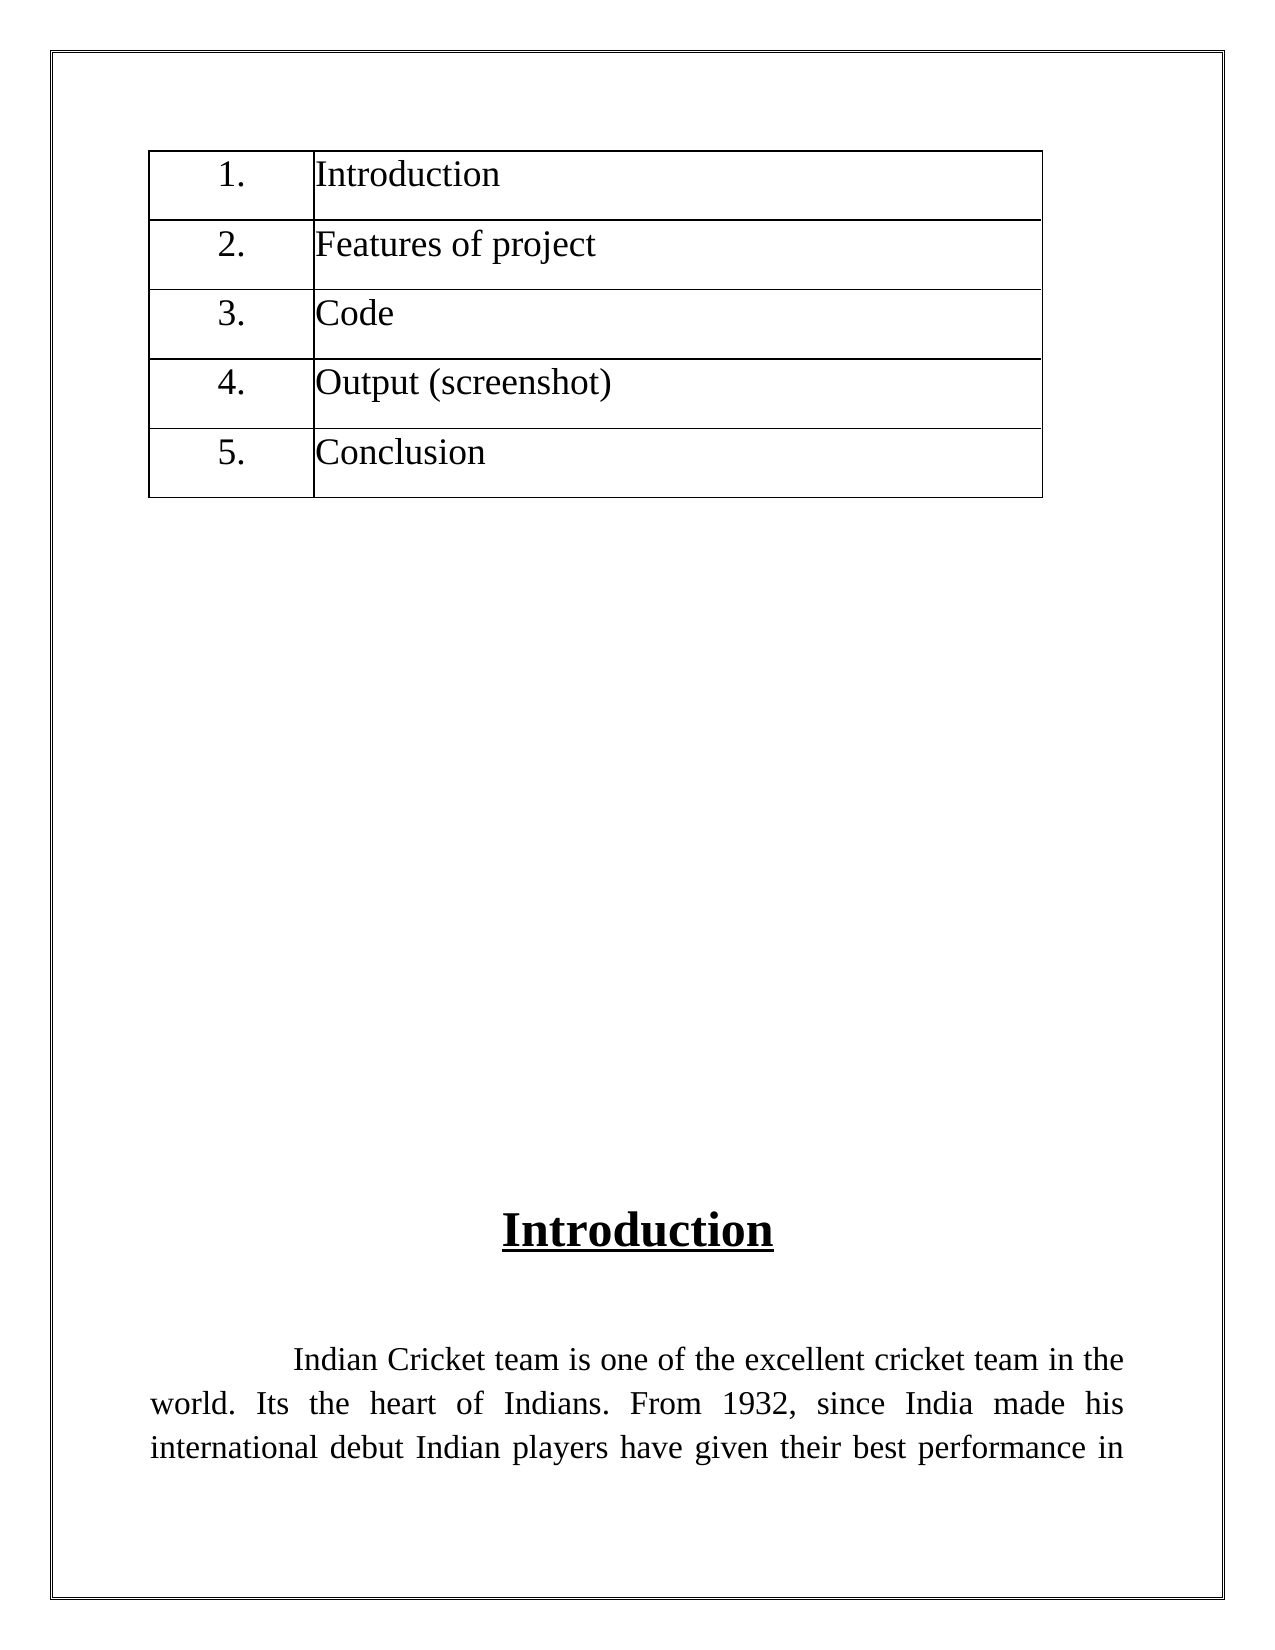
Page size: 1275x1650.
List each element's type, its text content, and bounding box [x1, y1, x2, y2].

table_cell 4. [150, 360, 313, 427]
table_cell Conclusion [315, 428, 1042, 497]
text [150, 1339, 1125, 1466]
text Introduction [150, 1199, 1125, 1257]
table_cell Output (screenshot) [315, 358, 1042, 427]
table_cell 1. [150, 152, 313, 219]
table_cell 5. [150, 429, 313, 497]
table_cell 3. [150, 290, 313, 358]
table_cell Introduction [315, 152, 1042, 219]
table_cell Code [315, 289, 1042, 358]
table_cell 2. [150, 221, 313, 289]
table_cell Features of project [315, 219, 1042, 289]
